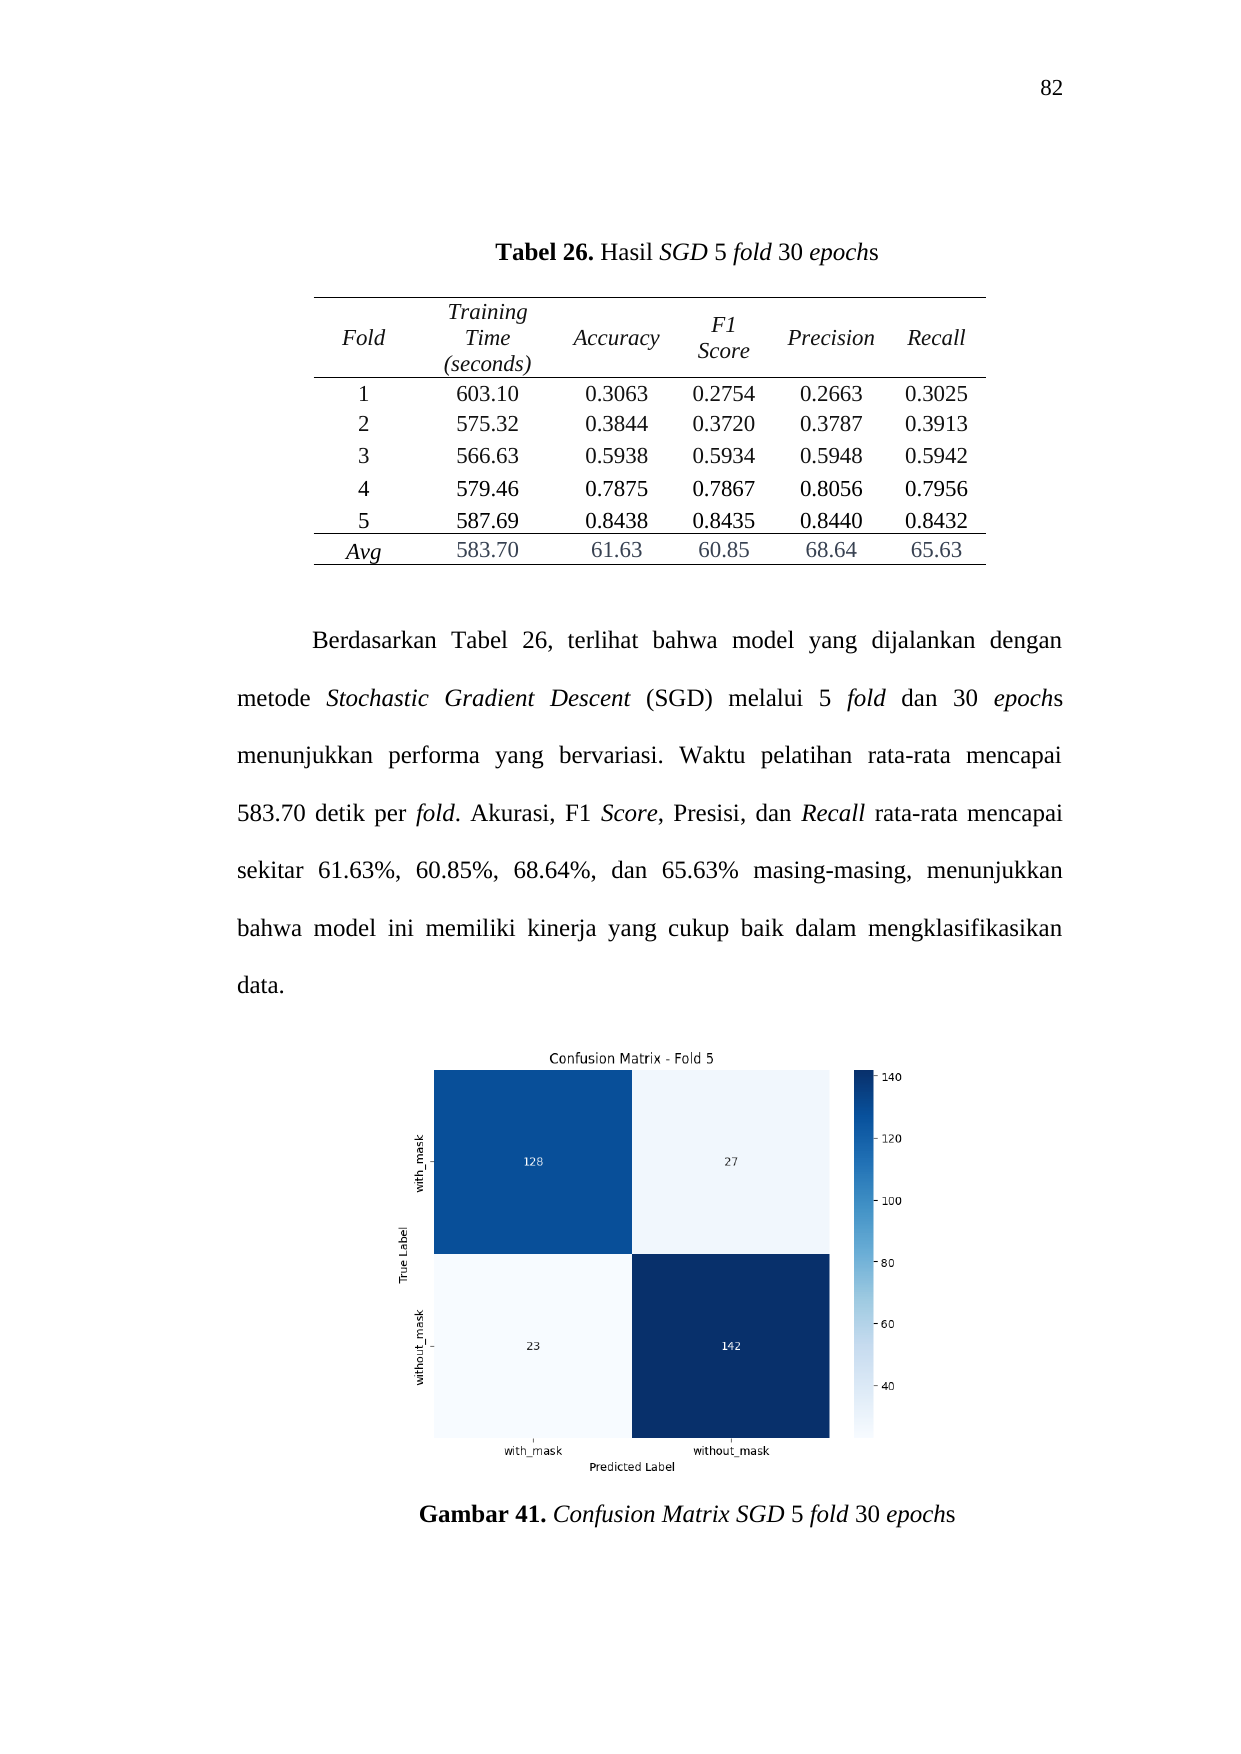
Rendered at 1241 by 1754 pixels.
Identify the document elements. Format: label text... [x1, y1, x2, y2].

table_cell 0.2754 [672, 378, 776, 408]
table_cell 0.7956 [886, 471, 986, 502]
table_cell 0.8432 [886, 502, 986, 533]
table_header Recall [886, 298, 986, 377]
table_cell 0.2663 [776, 378, 886, 408]
table_cell 0.3913 [886, 408, 986, 439]
table_cell 579.46 [414, 471, 561, 502]
table_header F1 Score [672, 298, 776, 377]
table_cell 587.69 [414, 502, 561, 533]
table_cell 575.32 [414, 408, 561, 439]
table_cell 0.7867 [672, 471, 776, 502]
table_cell 0.3720 [672, 408, 776, 439]
table_cell 0.5948 [776, 439, 886, 471]
table_cell 0.8435 [672, 502, 776, 533]
table_header Training Time (seconds) [414, 298, 561, 377]
table_cell 0.5942 [886, 439, 986, 471]
table_cell 0.3844 [561, 408, 672, 439]
table_cell 603.10 [414, 378, 561, 408]
text Tabel 26. Hasil SGD 5 fold 30 epochs [311, 237, 1063, 266]
table_cell 0.5938 [561, 439, 672, 471]
table_cell 0.3063 [561, 378, 672, 408]
table_cell 0.8440 [776, 502, 886, 533]
table_cell 0.8056 [776, 471, 886, 502]
table_cell 0.8438 [561, 502, 672, 533]
table_cell 583.70 [414, 534, 561, 564]
table_cell 2 [314, 408, 413, 439]
table_cell 65.63 [886, 534, 986, 564]
table_header Precision [776, 298, 886, 377]
table_cell 0.7875 [561, 471, 672, 502]
table_cell 61.63 [561, 534, 672, 564]
table_cell 0.5934 [672, 439, 776, 471]
text Berdasarkan Tabel 26, terlihat bahwa model yang dijalankan dengan metode Stochastic Gradient Descent (SGD) melalui 5 fold dan 30 epochs menunjukkan performa yang bervariasi. Waktu pelatihan rata-rata mencapai 583.70 detik per fold. Akurasi, F1 Score, Presisi, dan Recall rata-rata mencapai sekitar 61.63%, 60.85%, 68.64%, dan 65.63% masing-masing, menunjukkan bahwa model ini memiliki kinerja yang cukup baik dalam mengklasifikasikan data. [237, 625, 1063, 999]
table_cell Avg [314, 534, 413, 564]
table_cell 5 [314, 502, 413, 533]
table_cell 3 [314, 439, 413, 471]
table_cell 0.3025 [886, 378, 986, 408]
table_cell 60.85 [672, 534, 776, 564]
table_header Accuracy [561, 298, 672, 377]
picture [391, 1044, 909, 1480]
table_cell 566.63 [414, 439, 561, 471]
table_header Fold [314, 298, 413, 377]
table_cell 4 [314, 471, 413, 502]
table_cell 1 [314, 378, 413, 408]
table_cell 68.64 [776, 534, 886, 564]
table_cell 0.3787 [776, 408, 886, 439]
